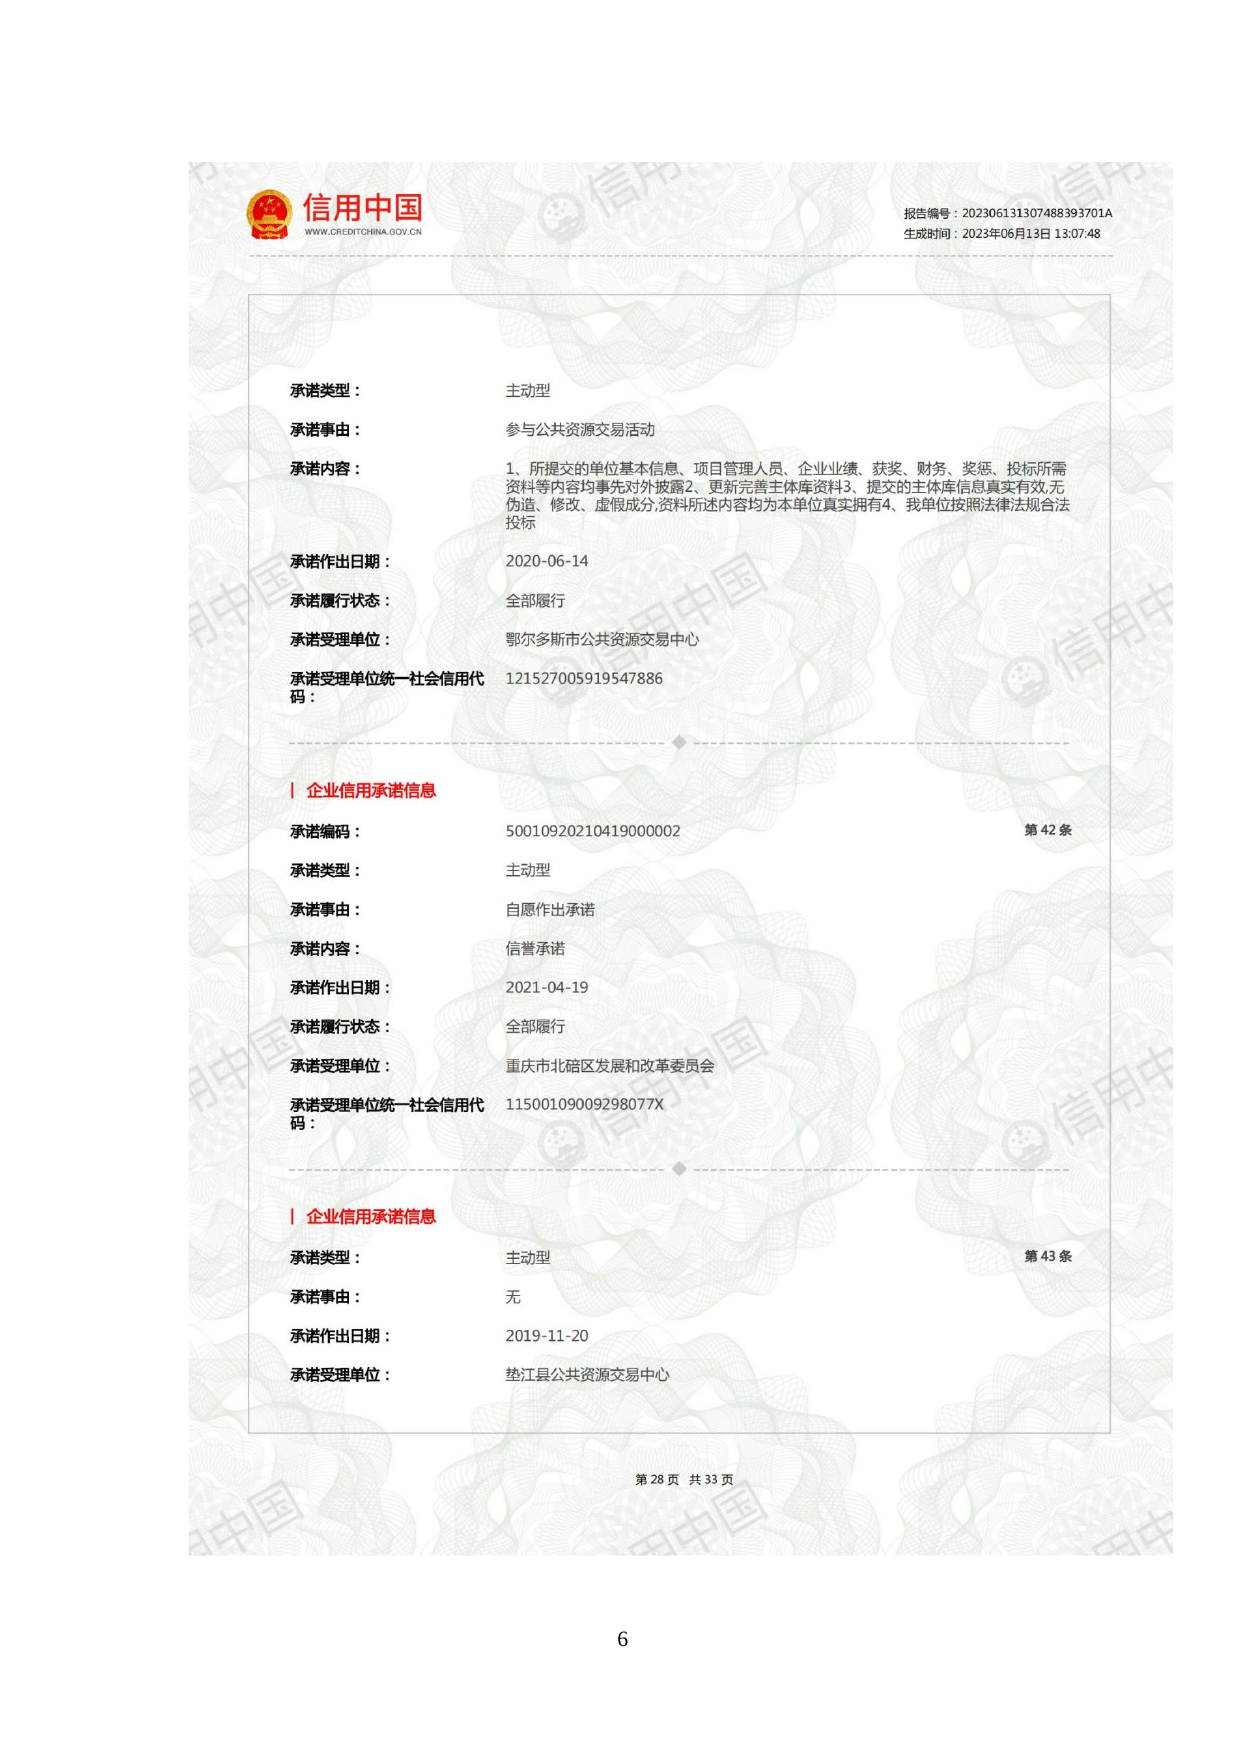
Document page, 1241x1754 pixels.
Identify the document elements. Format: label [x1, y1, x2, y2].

picture [188, 162, 1174, 1556]
